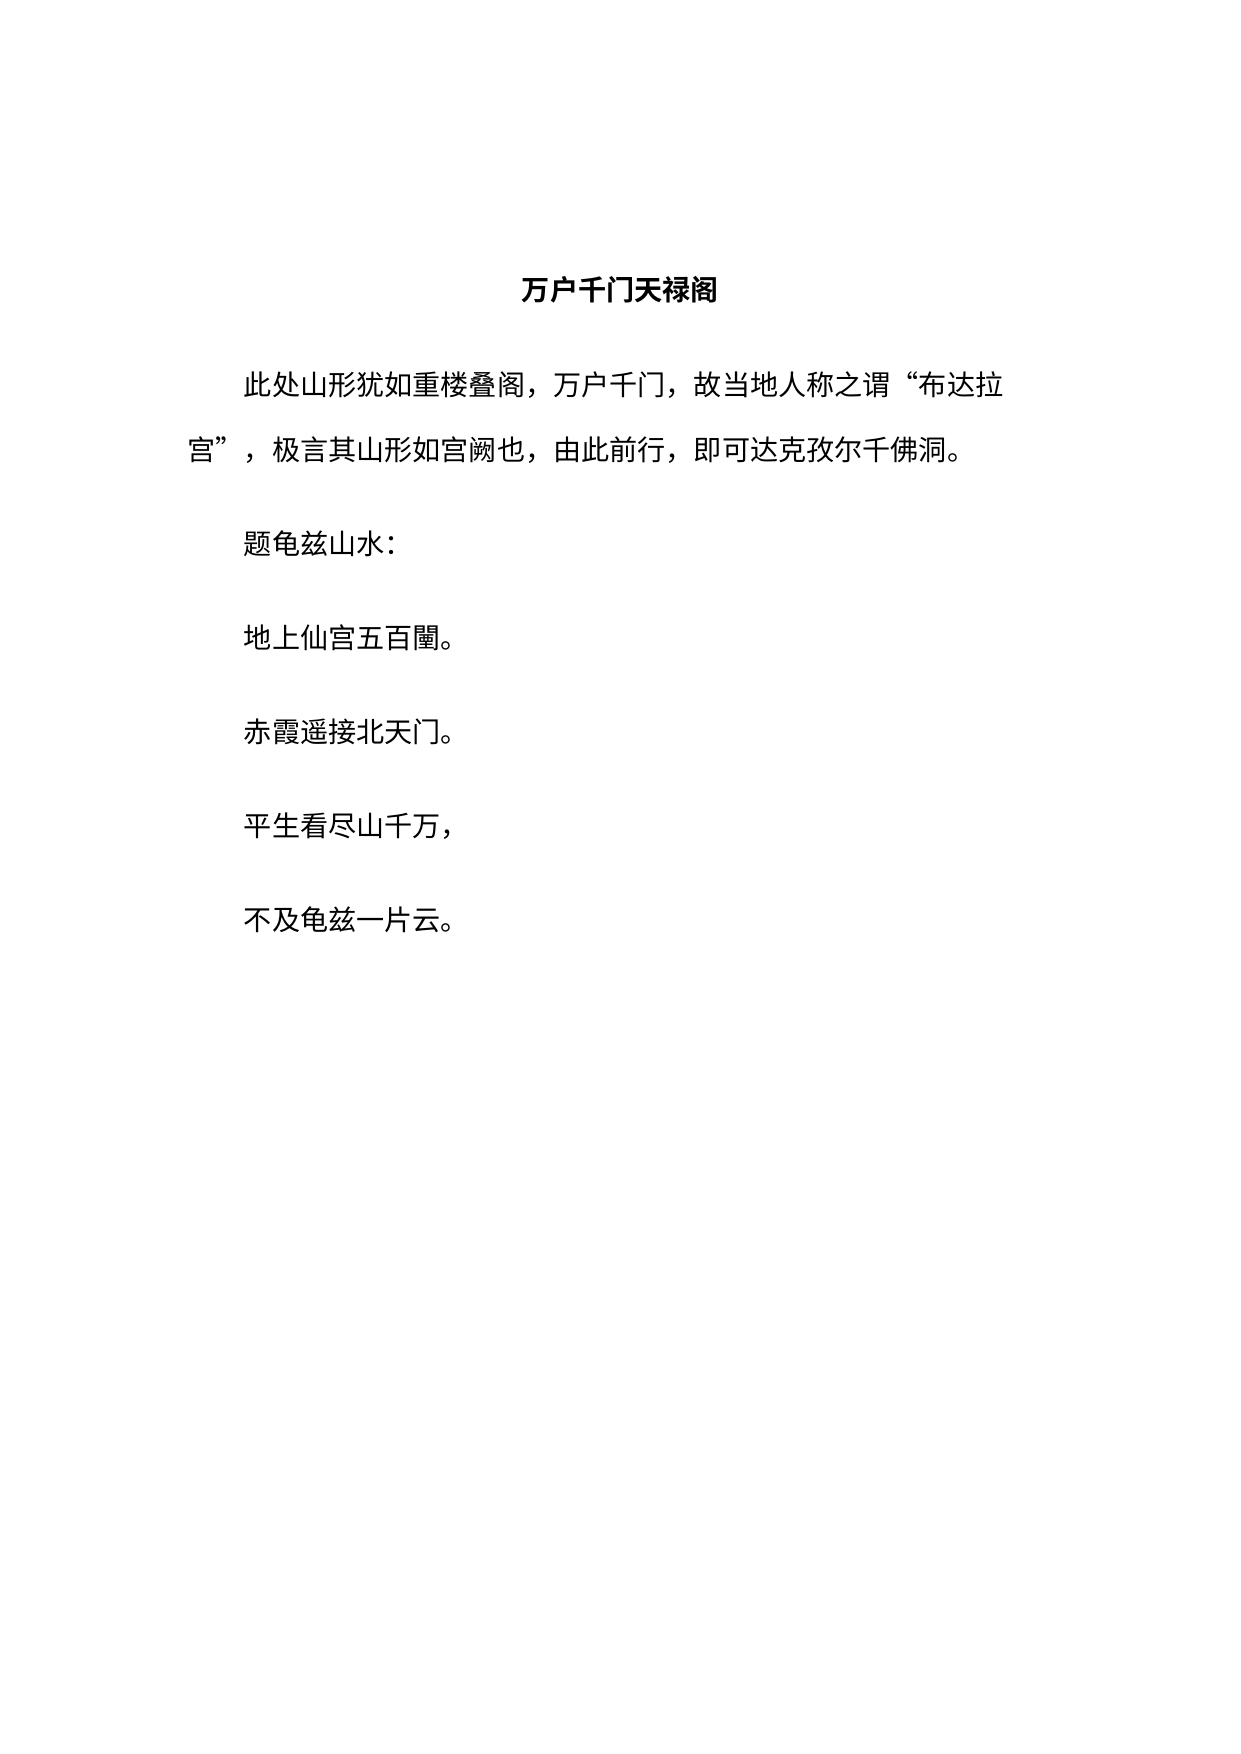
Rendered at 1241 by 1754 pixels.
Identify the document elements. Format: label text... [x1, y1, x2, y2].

text 赤霞遥接北天门。 [187, 698, 1053, 763]
text 万户千门天禄阁 [187, 256, 1053, 321]
text 不及龟兹一片云。 [187, 886, 1053, 951]
text 题龟兹山水： [187, 509, 1053, 574]
text 平生看尽山千万， [187, 792, 1053, 857]
text 此处山形犹如重楼叠阁，万户千门，故当地人称之谓“布达拉宫”，极言其山形如宫阙也，由此前行，即可达克孜尔千佛洞。 [187, 350, 1053, 480]
text 地上仙宫五百闉。 [187, 604, 1053, 669]
